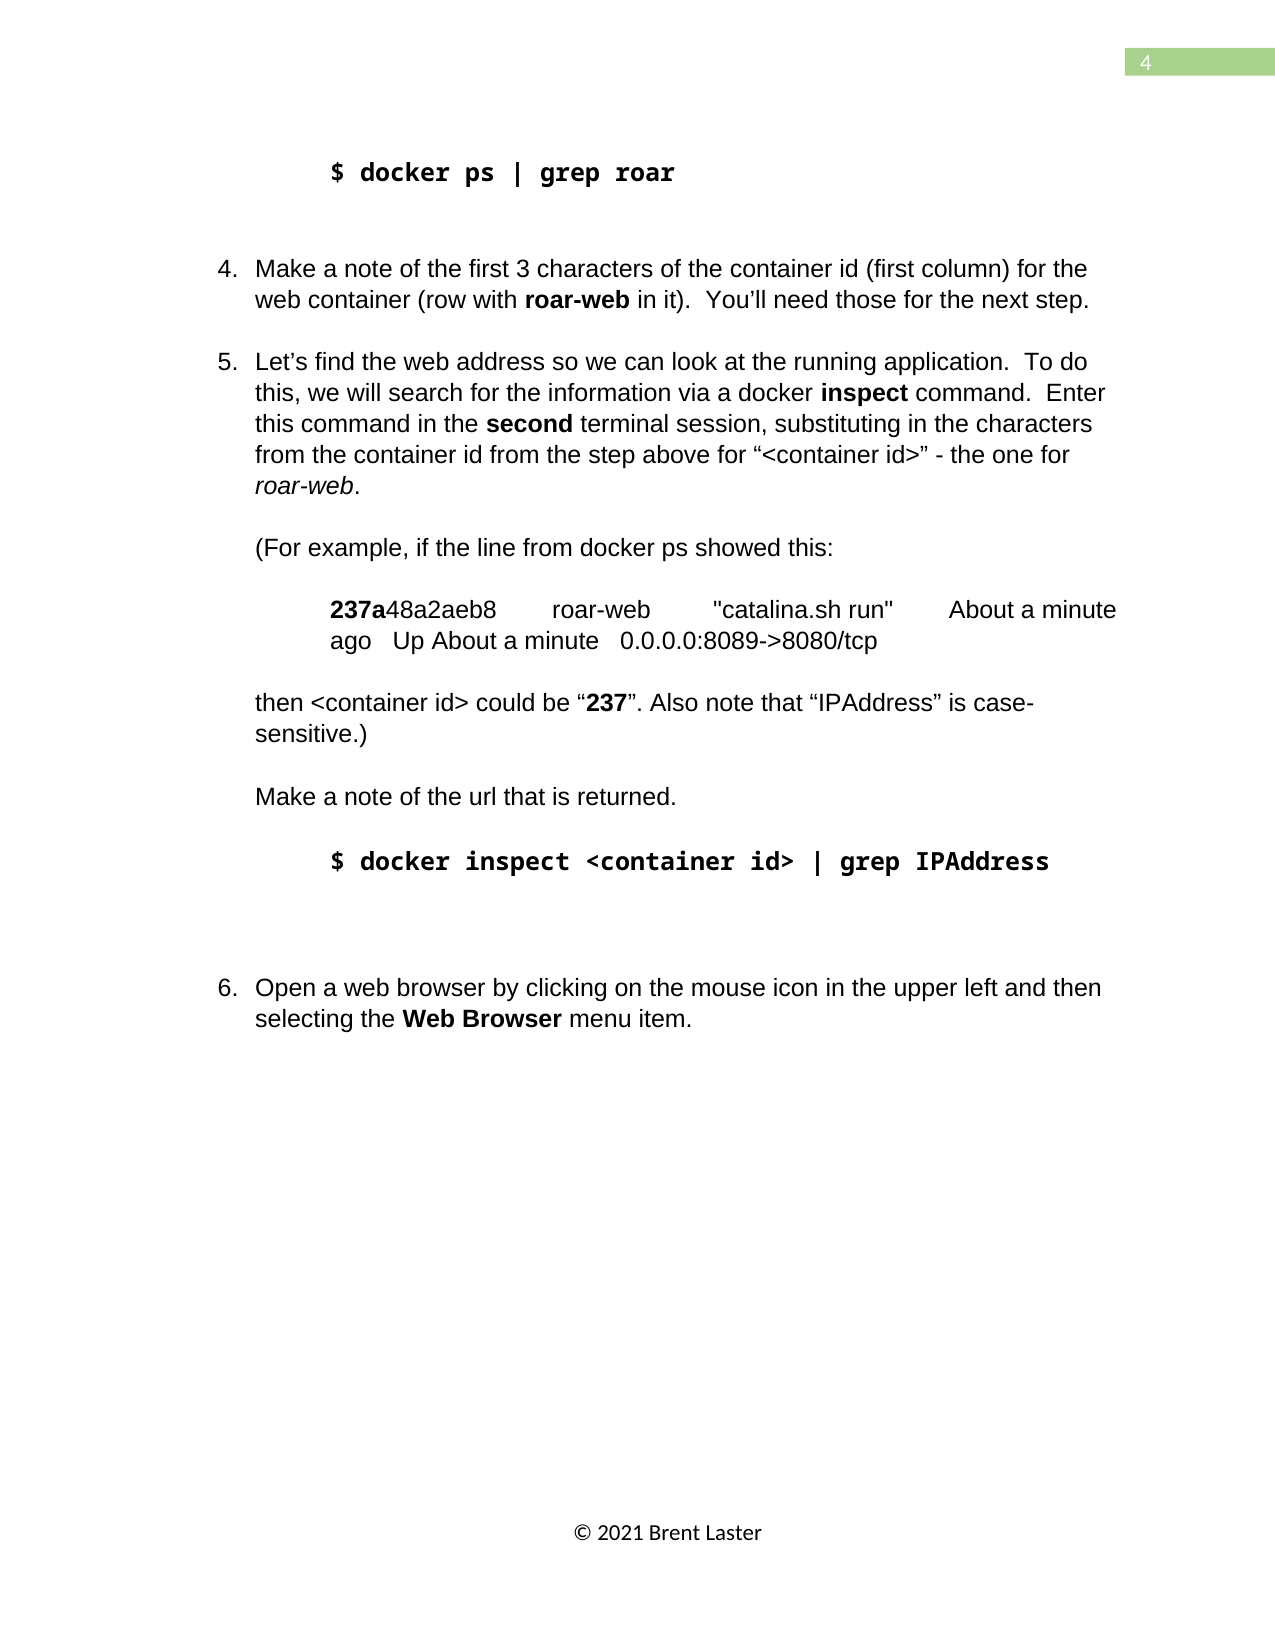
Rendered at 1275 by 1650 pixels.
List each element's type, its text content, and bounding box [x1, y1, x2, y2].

list then <container id> could be “237”. Also note that “IPAddress” is case-sensitive.) [255, 688, 1125, 748]
list Make a note of the url that is returned. [255, 781, 1125, 810]
list Open a web browser by clicking on the mouse icon in the upper left and then selecting the Web Browser menu item. [217, 973, 1125, 1033]
list 237a48a2aeb8 roar-web "catalina.sh run" About a minute ago Up About a minute 0.0.0.0:8089->8080/tcp [330, 595, 1125, 655]
list Let’s find the web address so we can look at the running application. To do this, we will search for the information via a docker inspect command. Enter this command in the second terminal session, substituting in the characters from the container id from the step above for “<container id>” - the one for roar-web. [217, 347, 1125, 500]
list $ docker inspect <container id> | grep IPAddress [330, 843, 1125, 878]
list $ docker ps | grep roar [330, 155, 1125, 189]
list (For example, if the line from docker ps showed this: [255, 533, 1125, 562]
list Make a note of the first 3 characters of the container id (first column) for the web container (row with roar-web in it). You’ll need those for the next step. [217, 254, 1125, 313]
